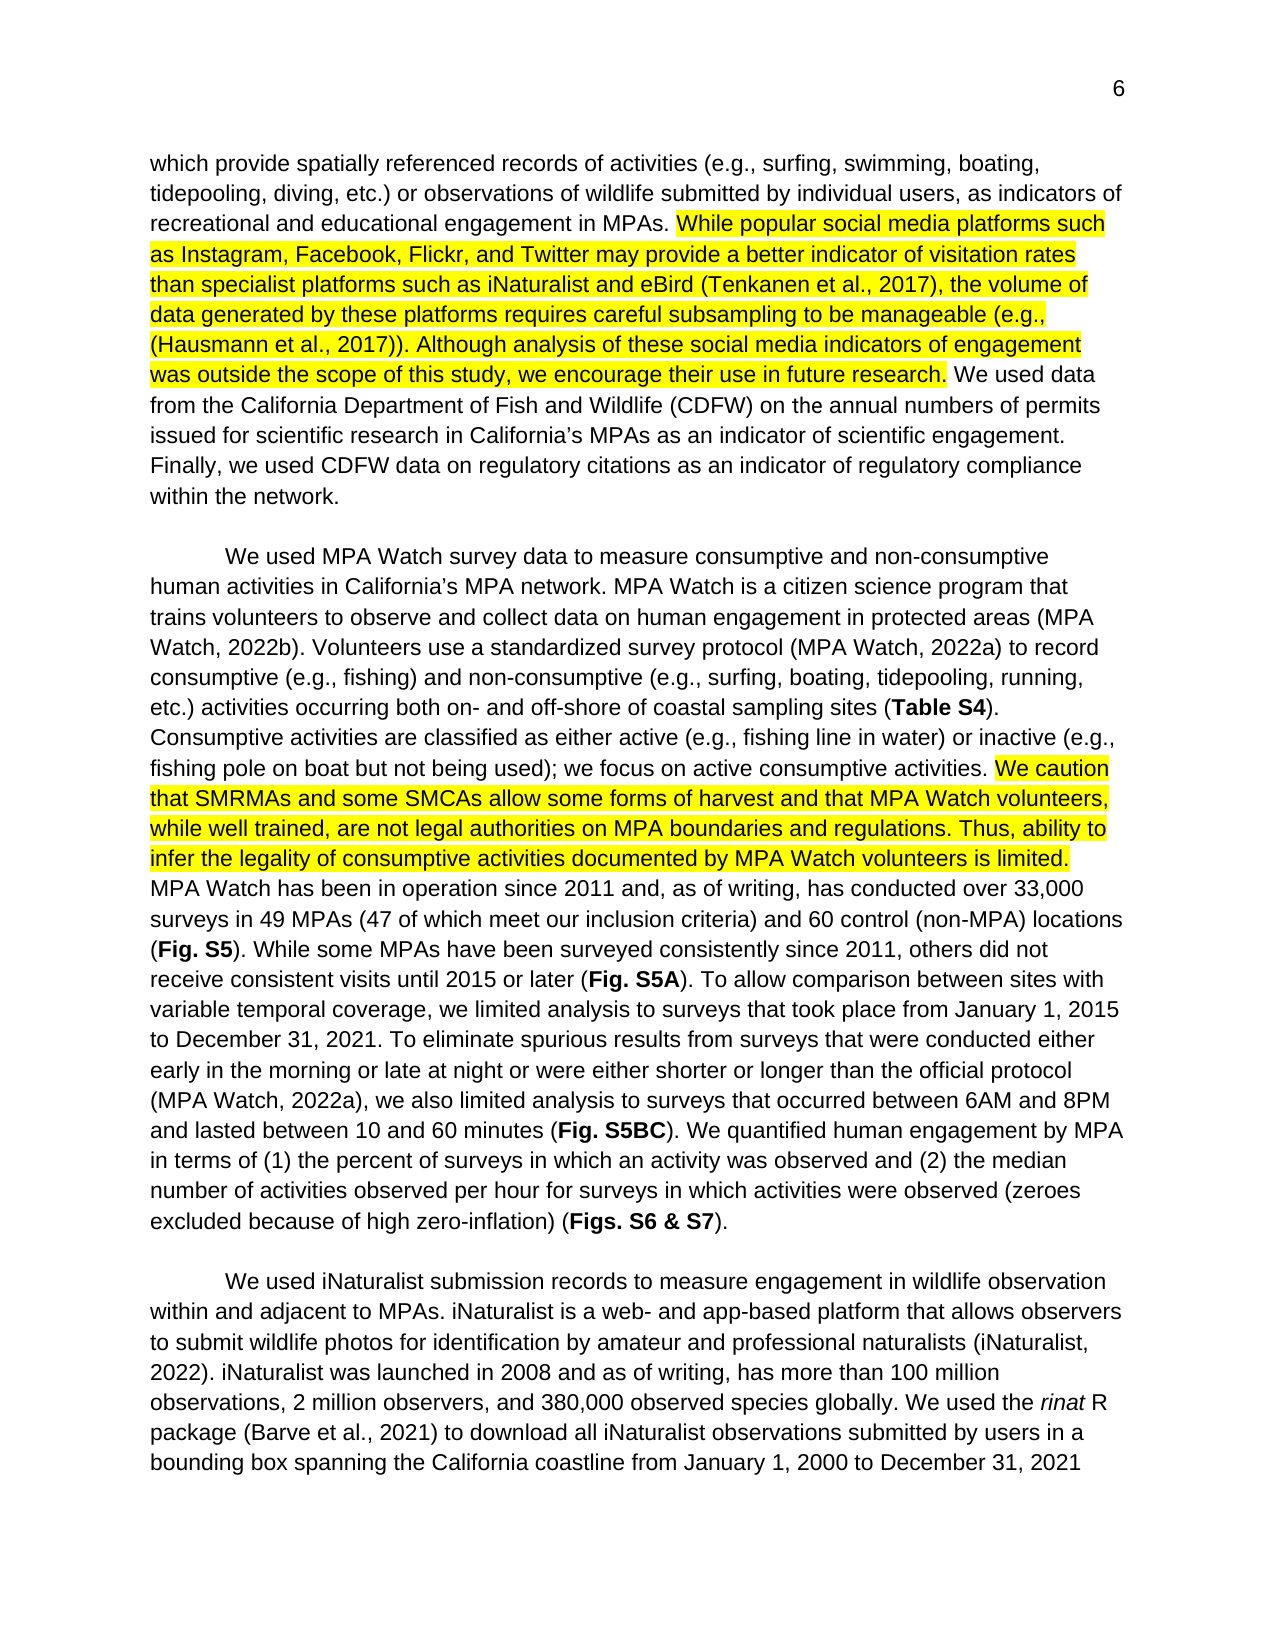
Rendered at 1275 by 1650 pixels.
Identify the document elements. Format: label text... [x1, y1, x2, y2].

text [150, 1268, 1125, 1476]
text We used MPA Watch survey data to measure consumptive and non-consumptive human activities in California’s MPA network. MPA Watch is a citizen science program that trains volunteers to observe and collect data on human engagement in protected areas (MPA Watch, 2022b). Volunteers use a standardized survey protocol (MPA Watch, 2022a) to record consumptive (e.g., fishing) and non-consumptive (e.g., surfing, boating, tidepooling, running, etc.) activities occurring both on- and off-shore of coastal sampling sites (Table S4). Consumptive activities are classified as either active (e.g., fishing line in water) or inactive (e.g., fishing pole on boat but not being used); we focus on active consumptive activities. We caution that SMRMAs and some SMCAs allow some forms of harvest and that MPA Watch volunteers, while well trained, are not legal authorities on MPA boundaries and regulations. Thus, ability to infer the legality of consumptive activities documented by MPA Watch volunteers is limited. MPA Watch has been in operation since 2011 and, as of writing, has conducted over 33,000 surveys in 49 MPAs (47 of which meet our inclusion criteria) and 60 control (non-MPA) locations (Fig. S5). While some MPAs have been surveyed consistently since 2011, others did not receive consistent visits until 2015 or later (Fig. S5A). To allow comparison between sites with variable temporal coverage, we limited analysis to surveys that took place from January 1, 2015 to December 31, 2021. To eliminate spurious results from surveys that were conducted either early in the morning or late at night or were either shorter or longer than the official protocol (MPA Watch, 2022a), we also limited analysis to surveys that occurred between 6AM and 8PM and lasted between 10 and 60 minutes (Fig. S5BC). We quantified human engagement by MPA in terms of (1) the percent of surveys in which an activity was observed and (2) the median number of activities observed per hour for surveys in which activities were observed (zeroes excluded because of high zero-inflation) (Figs. S6 & S7). [150, 543, 1125, 1234]
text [150, 150, 1125, 509]
